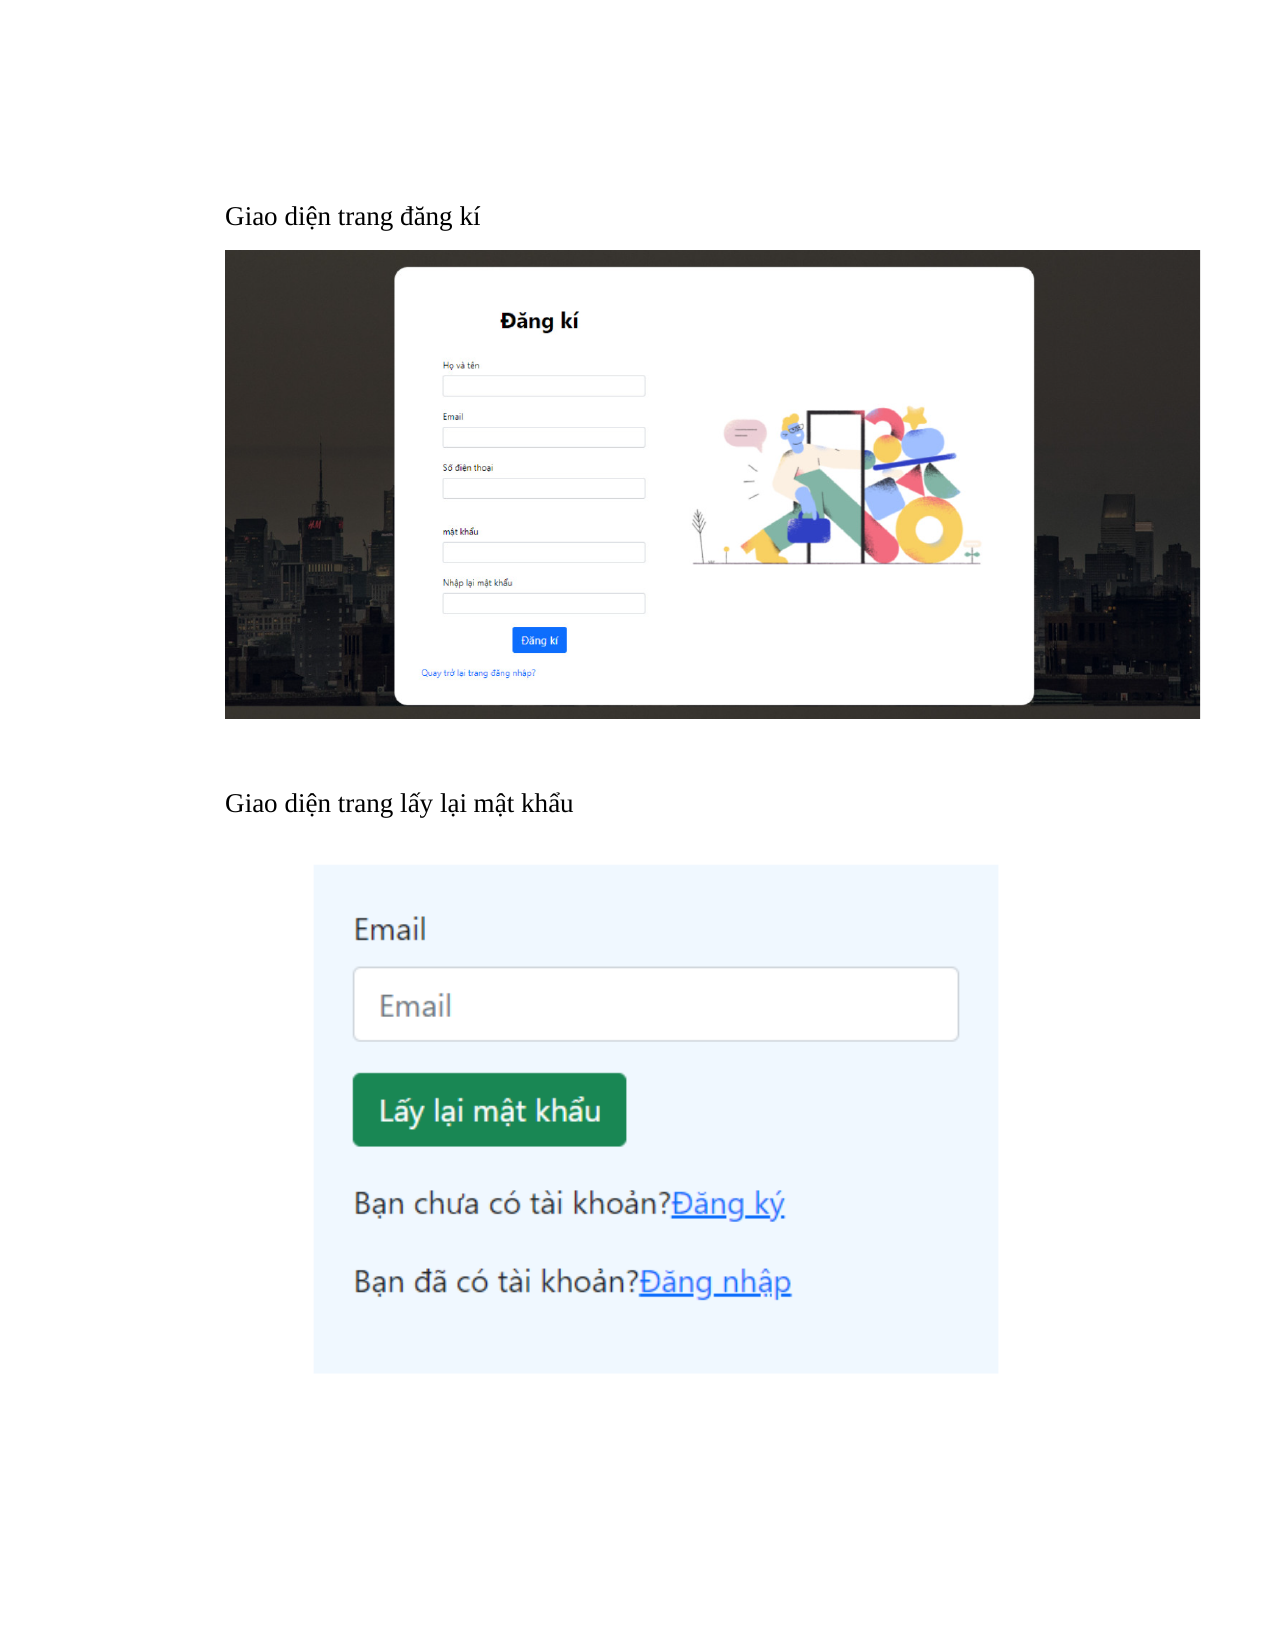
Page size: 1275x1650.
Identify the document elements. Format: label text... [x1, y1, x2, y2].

picture [225, 837, 1122, 1416]
picture [225, 250, 1200, 719]
text Giao diện trang lấy lại mật khẩu [225, 788, 1125, 819]
text Giao diện trang đăng kí [225, 200, 1125, 231]
